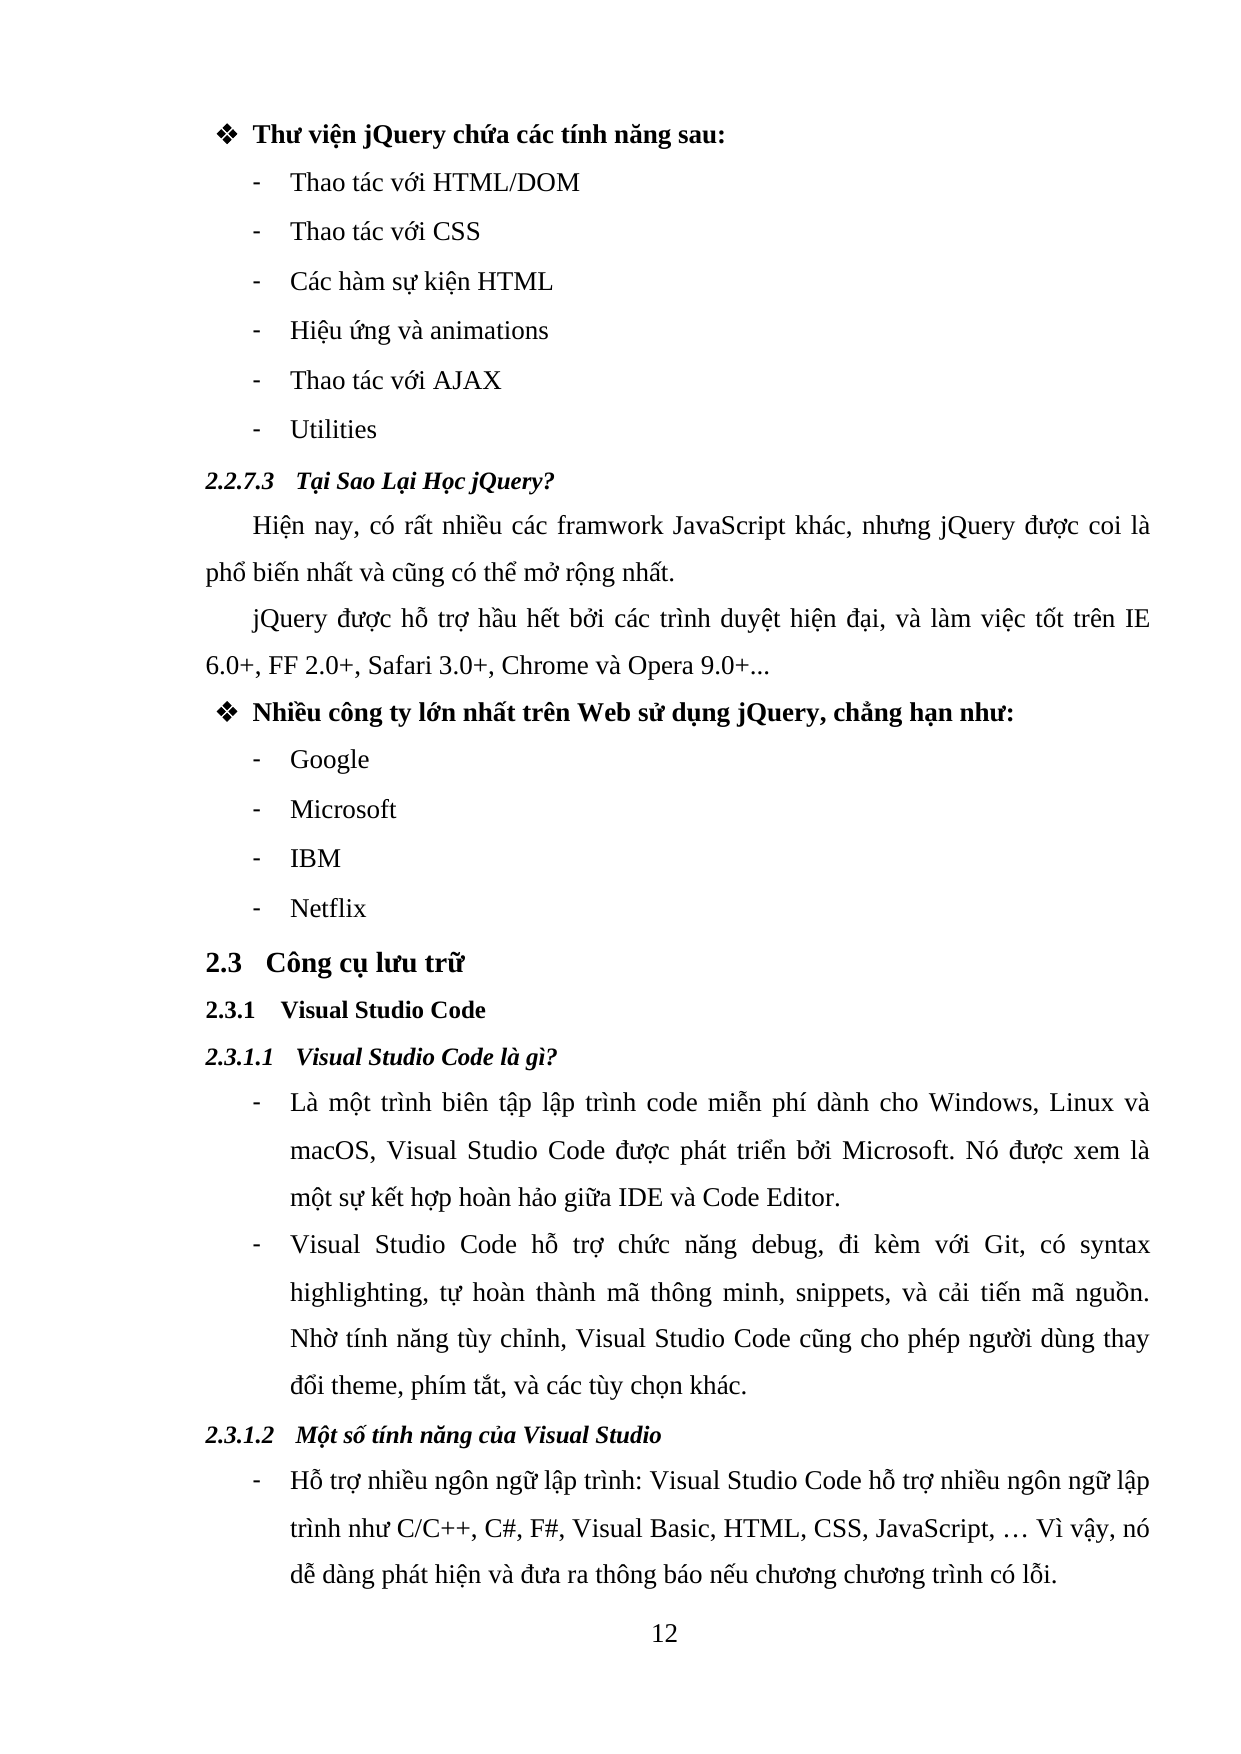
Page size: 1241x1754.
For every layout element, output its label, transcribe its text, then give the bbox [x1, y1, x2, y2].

list Thao tác với HTML/DOM [252, 165, 1152, 198]
list Thao tác với CSS [252, 214, 1152, 247]
list Google [252, 743, 1152, 776]
list Hiệu ứng và animations [252, 313, 1152, 346]
subtitle Visual Studio Code là gì? [205, 1042, 1152, 1071]
list Utilities [252, 412, 1152, 445]
list Là một trình biên tập lập trình code miễn phí dành cho Windows, Linux và macOS, Visual Studio Code được phát triển bởi Microsoft. Nó được xem là một sự kết hợp hoàn hảo giữa IDE và Code Editor. [252, 1086, 1152, 1212]
list Netflix [252, 891, 1152, 924]
text Hiện nay, có rất nhiều các framwork JavaScript khác, nhưng jQuery được coi là phổ biến nhất và cũng có thể mở rộng nhất. [205, 509, 1152, 587]
list Microsoft [252, 792, 1152, 825]
text jQuery được hỗ trợ hầu hết bởi các trình duyệt hiện đại, và làm việc tốt trên IE 6.0+, FF 2.0+, Safari 3.0+, Chrome và Opera 9.0+... [205, 602, 1152, 680]
subtitle Tại Sao Lại Học jQuery? [205, 466, 1152, 495]
list Hỗ trợ nhiều ngôn ngữ lập trình: Visual Studio Code hỗ trợ nhiều ngôn ngữ lập trình như C/C++, C#, F#, Visual Basic, HTML, CSS, JavaScript, … Vì vậy, nó dễ dàng phát hiện và đưa ra thông báo nếu chương chương trình có lỗi. [252, 1463, 1152, 1589]
list IBM [252, 842, 1152, 875]
list Các hàm sự kiện HTML [252, 264, 1152, 297]
list Thư viện jQuery chứa các tính năng sau: [215, 118, 1152, 149]
subtitle Công cụ lưu trữ [205, 945, 1152, 978]
list Thao tác với AJAX [252, 363, 1152, 396]
list Nhiều công ty lớn nhất trên Web sử dụng jQuery, chẳng hạn như: [215, 696, 1152, 727]
subtitle Visual Studio Code [205, 995, 1152, 1024]
list Visual Studio Code hỗ trợ chức năng debug, đi kèm với Git, có syntax highlighting, tự hoàn thành mã thông minh, snippets, và cải tiến mã nguồn. Nhờ tính năng tùy chỉnh, Visual Studio Code cũng cho phép người dùng thay đổi theme, phím tắt, và các tùy chọn khác. [252, 1227, 1152, 1400]
subtitle Một số tính năng của Visual Studio [205, 1420, 1152, 1449]
